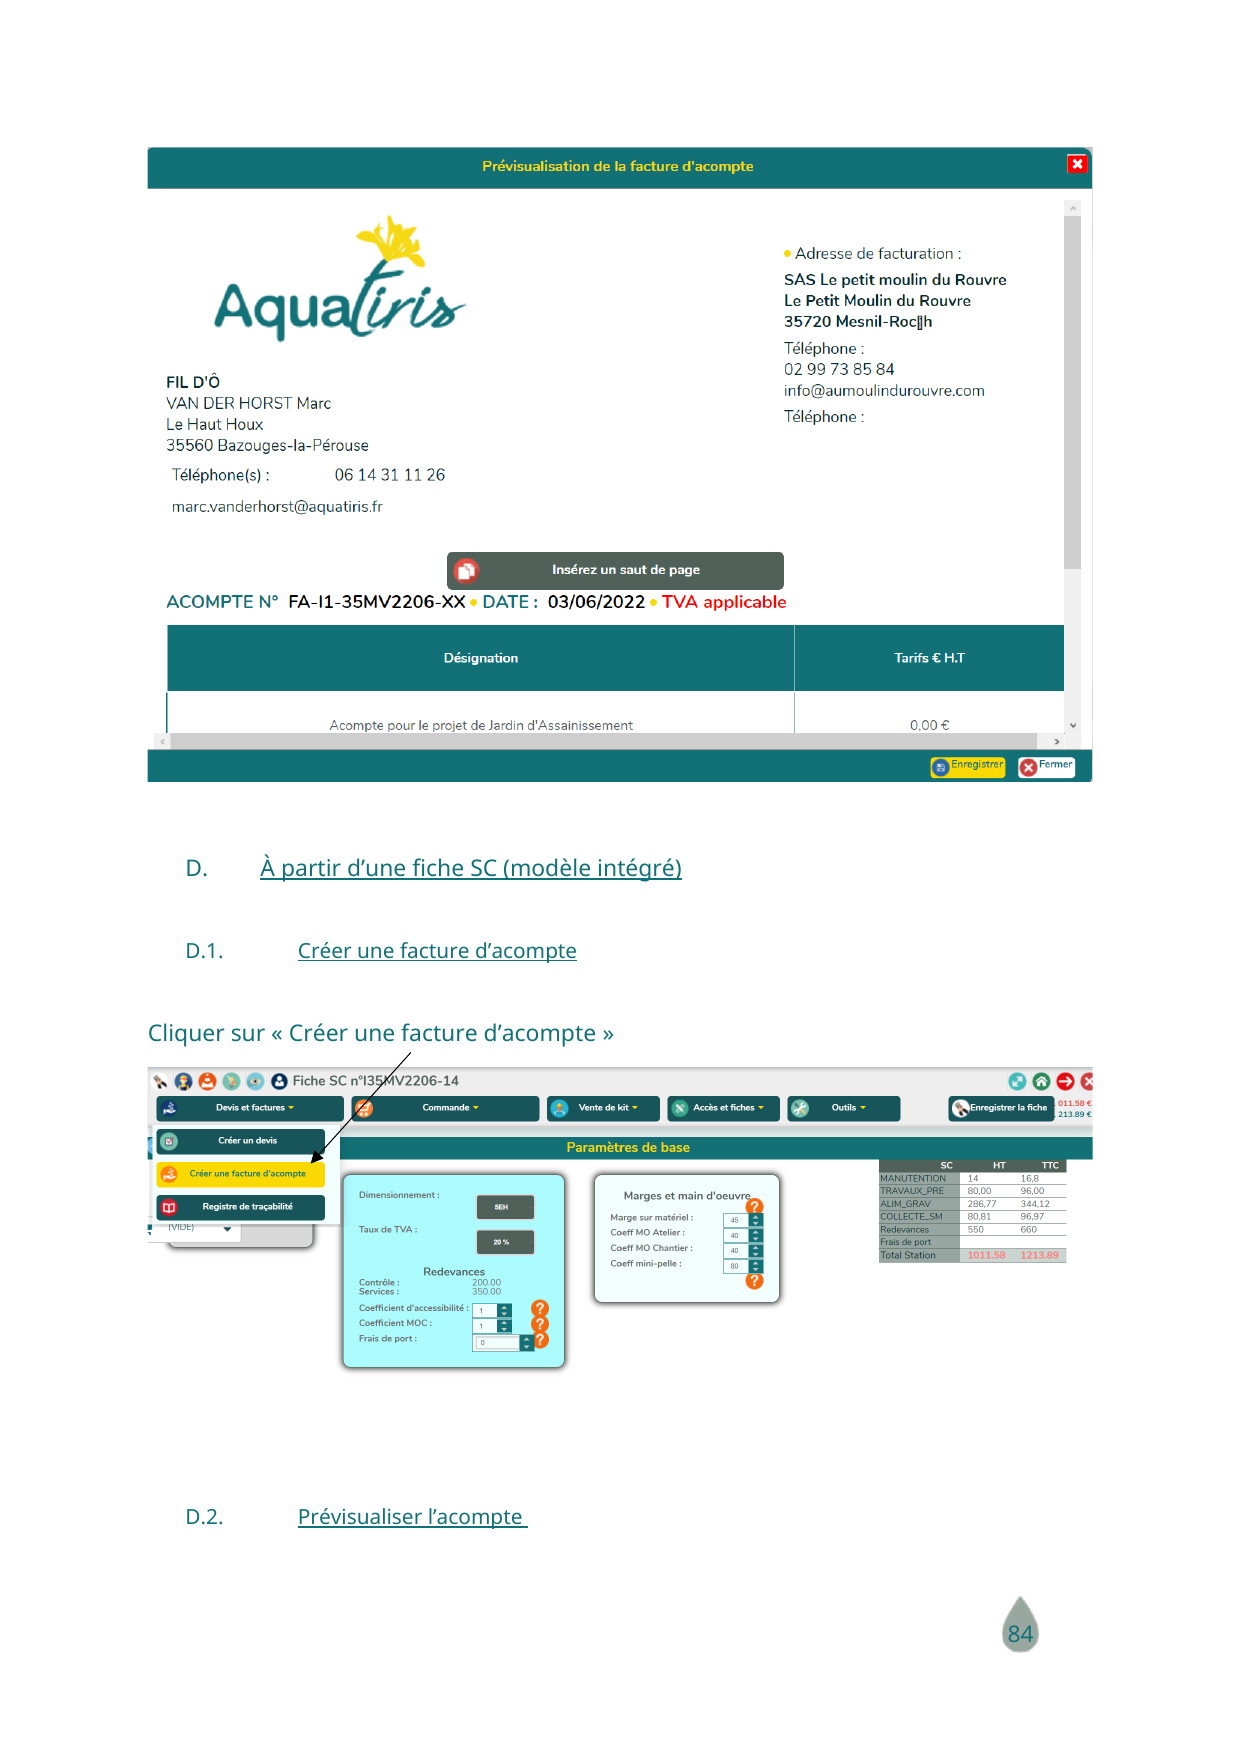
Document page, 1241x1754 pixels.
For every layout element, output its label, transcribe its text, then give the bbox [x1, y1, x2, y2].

text Cliquer sur « Créer une facture d’acompte » [148, 1017, 1092, 1048]
picture [1002, 1596, 1039, 1653]
subtitle Prévisualiser l’acompte [185, 1502, 1092, 1531]
subtitle À partir d’une fiche SC (modèle intégré) [185, 852, 1092, 883]
subtitle Créer une facture d’acompte [185, 936, 1092, 964]
picture [147, 1067, 1093, 1382]
picture [147, 147, 1093, 782]
